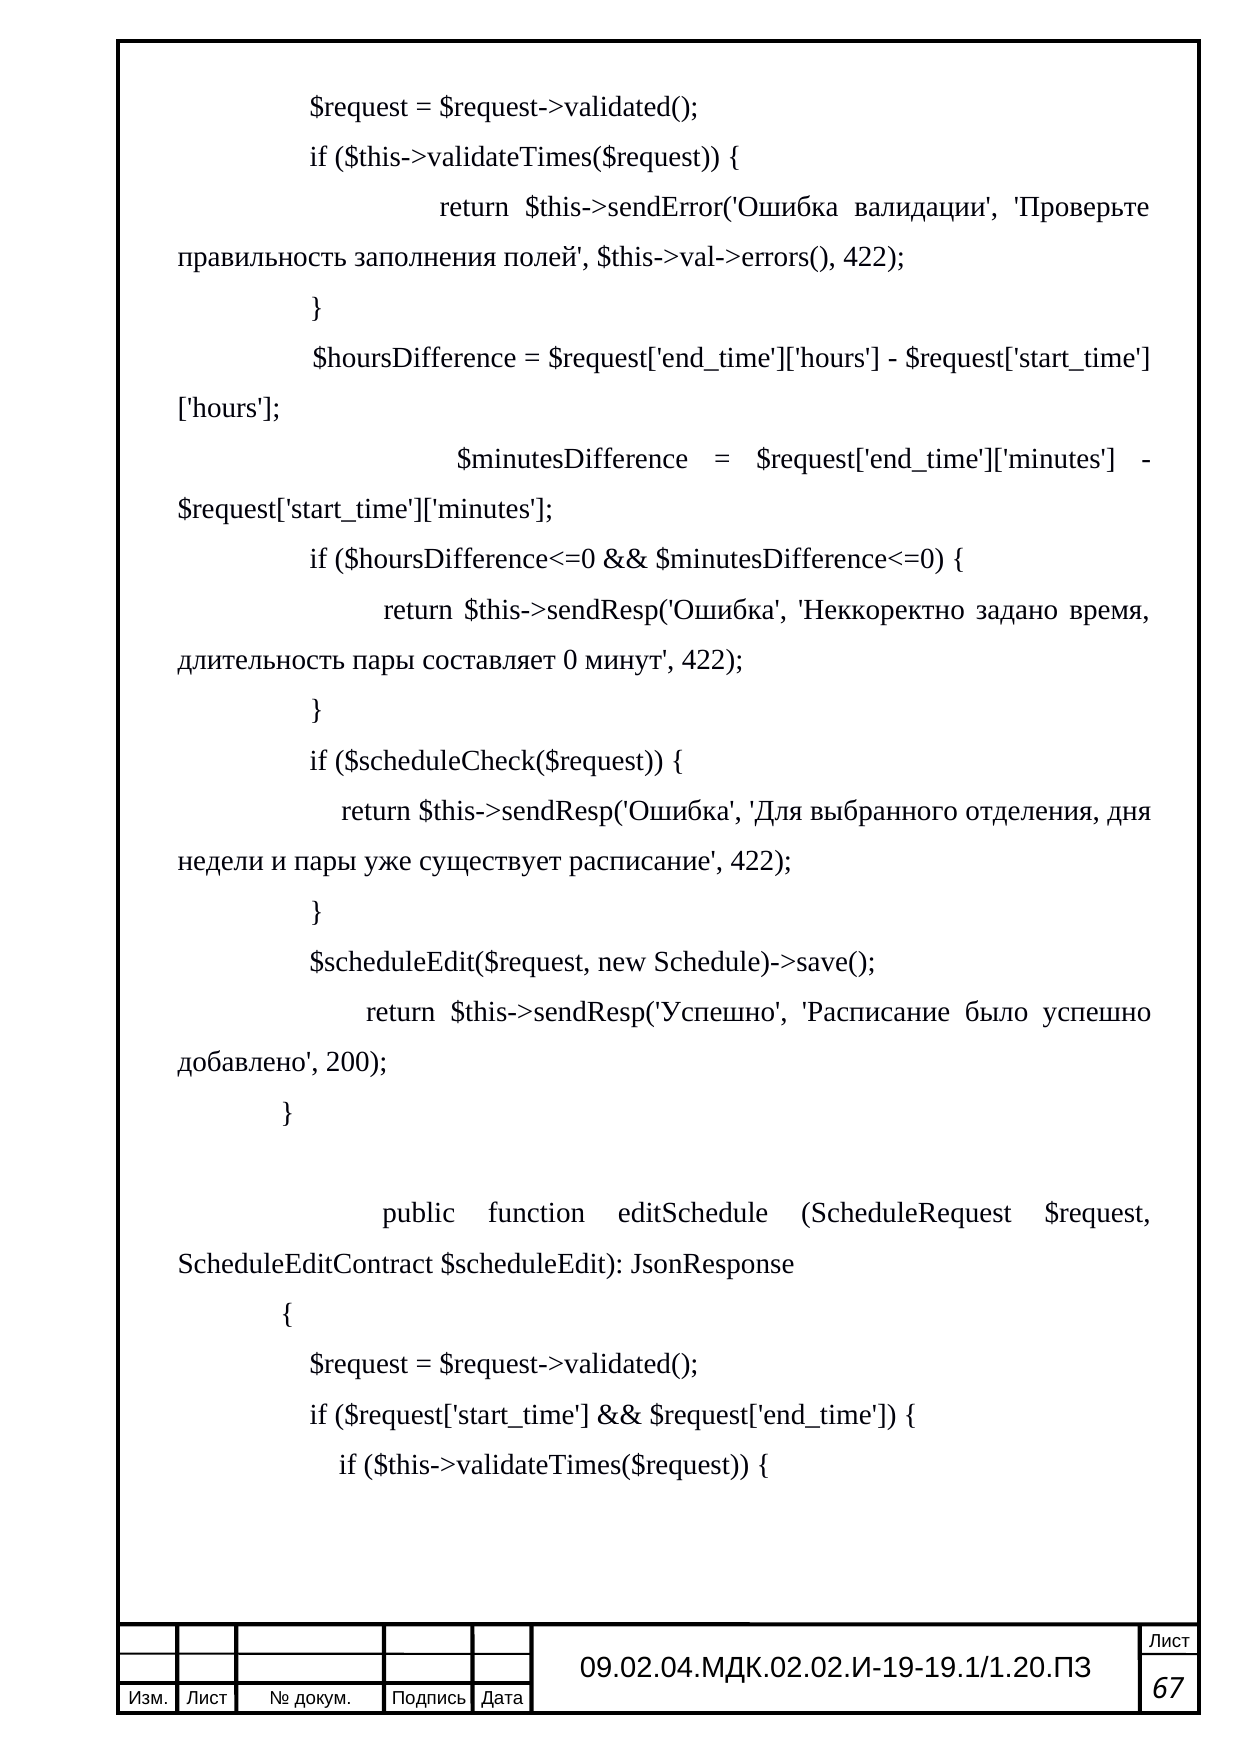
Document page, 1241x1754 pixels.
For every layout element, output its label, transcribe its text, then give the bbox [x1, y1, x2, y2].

text { [177, 1296, 1152, 1330]
text if ($scheduleCheck($request)) { [177, 743, 1152, 776]
text return $this->sendResp('Ошибка', 'Для выбранного отделения, дня недели и пары уже существует расписание', 422); [177, 793, 1152, 877]
text if ($this->validateTimes($request)) { [177, 1447, 1152, 1481]
text $request = $request->validated(); [177, 89, 1152, 122]
text public function editSchedule (ScheduleRequest $request, ScheduleEditContract $scheduleEdit): JsonResponse [177, 1196, 1152, 1279]
text $hoursDifference = $request['end_time']['hours'] - $request['start_time']['hours']; [177, 340, 1152, 424]
text $minutesDifference = $request['end_time']['minutes'] - $request['start_time']['minutes']; [177, 441, 1152, 525]
text $scheduleEdit($request, new Schedule)->save(); [177, 944, 1152, 977]
text return $this->sendResp('Ошибка', 'Неккоректно задано время, длительность пары составляет 0 минут', 422); [177, 592, 1152, 676]
text $request = $request->validated(); [177, 1346, 1152, 1380]
text return $this->sendResp('Успешно', 'Расписание было успешно добавлено', 200); [177, 994, 1152, 1078]
text if ($this->validateTimes($request)) { [177, 139, 1152, 172]
text } [177, 692, 1152, 726]
text } [177, 894, 1152, 927]
text } [177, 290, 1152, 323]
text } [177, 1095, 1152, 1128]
text if ($hoursDifference<=0 && $minutesDifference<=0) { [177, 541, 1152, 575]
text if ($request['start_time'] && $request['end_time']) { [177, 1397, 1152, 1430]
text return $this->sendError('Ошибка валидации', 'Проверьте правильность заполнения полей', $this->val->errors(), 422); [177, 189, 1152, 273]
